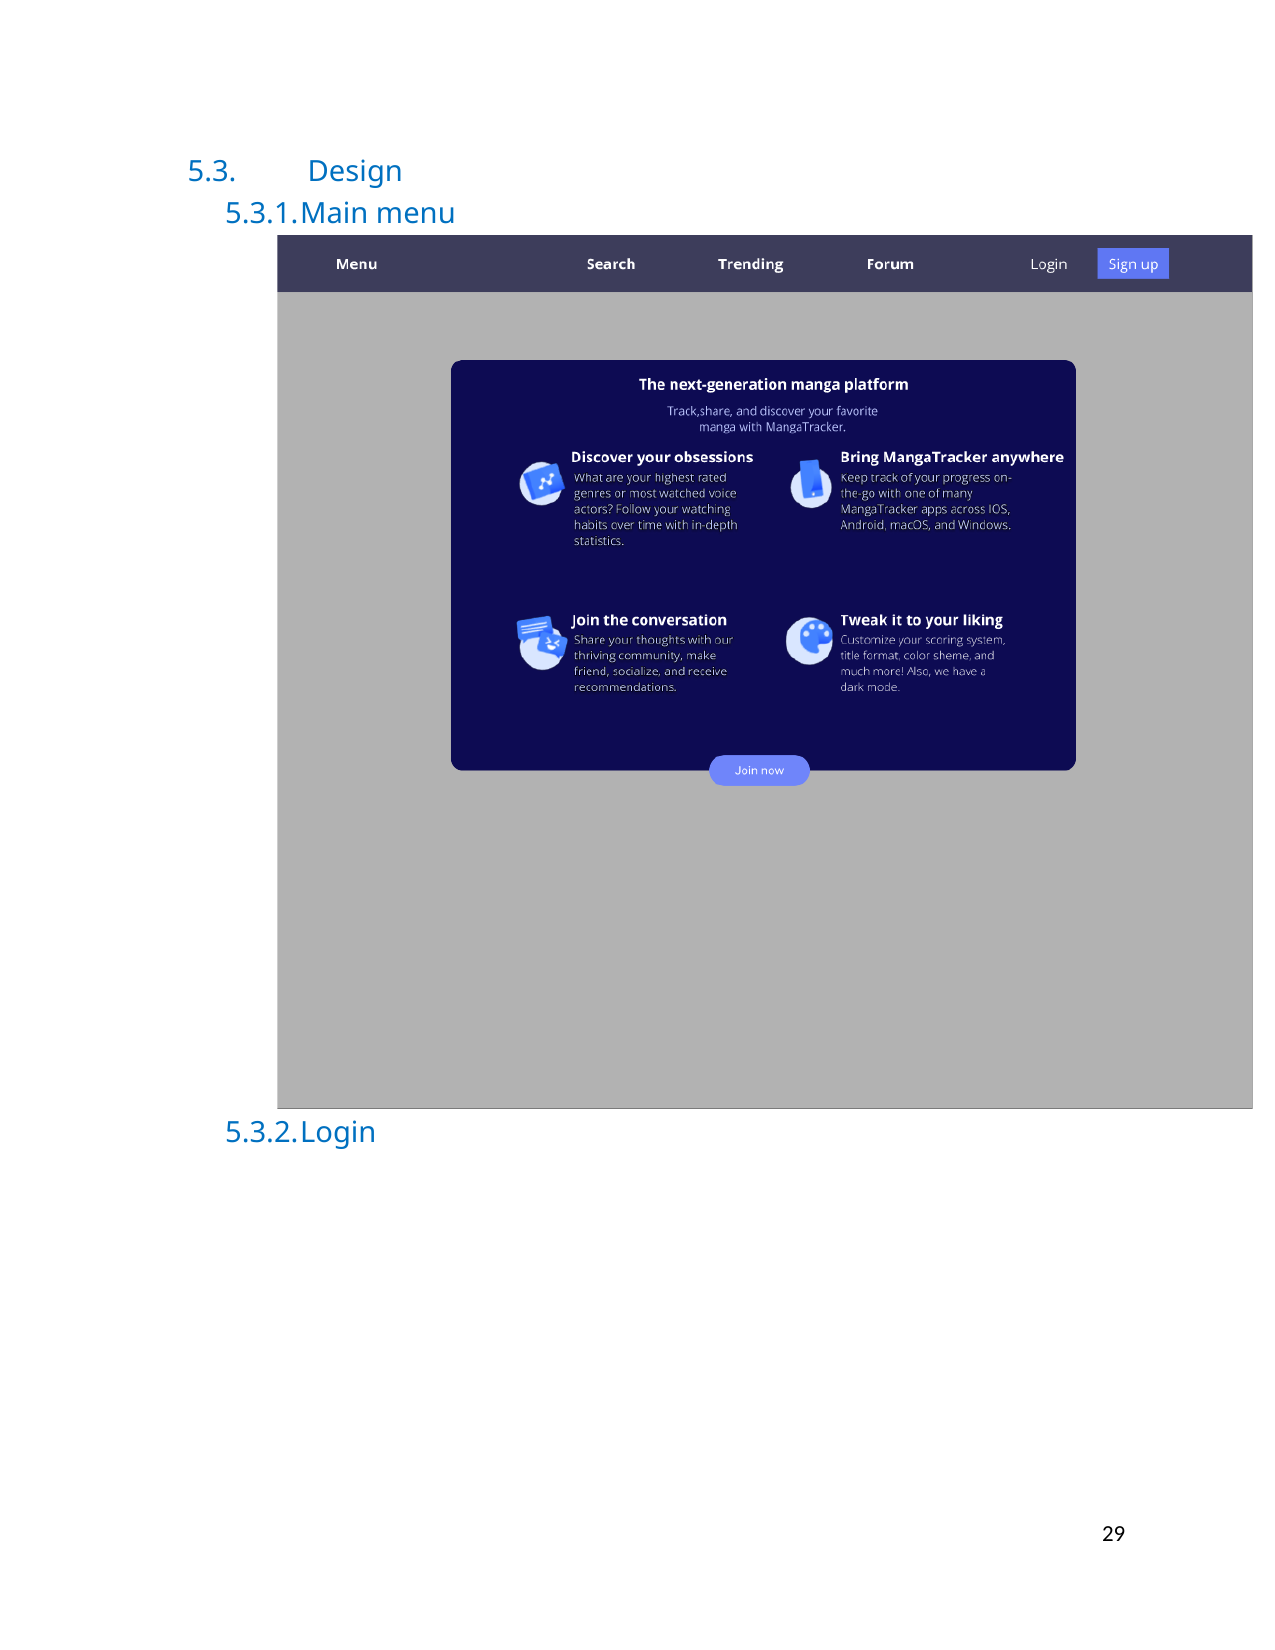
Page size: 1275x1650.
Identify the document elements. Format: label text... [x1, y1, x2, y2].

list Login [225, 1111, 1125, 1151]
list Design [187, 150, 1125, 190]
list Main menu [225, 193, 1125, 232]
picture [277, 235, 1253, 1109]
